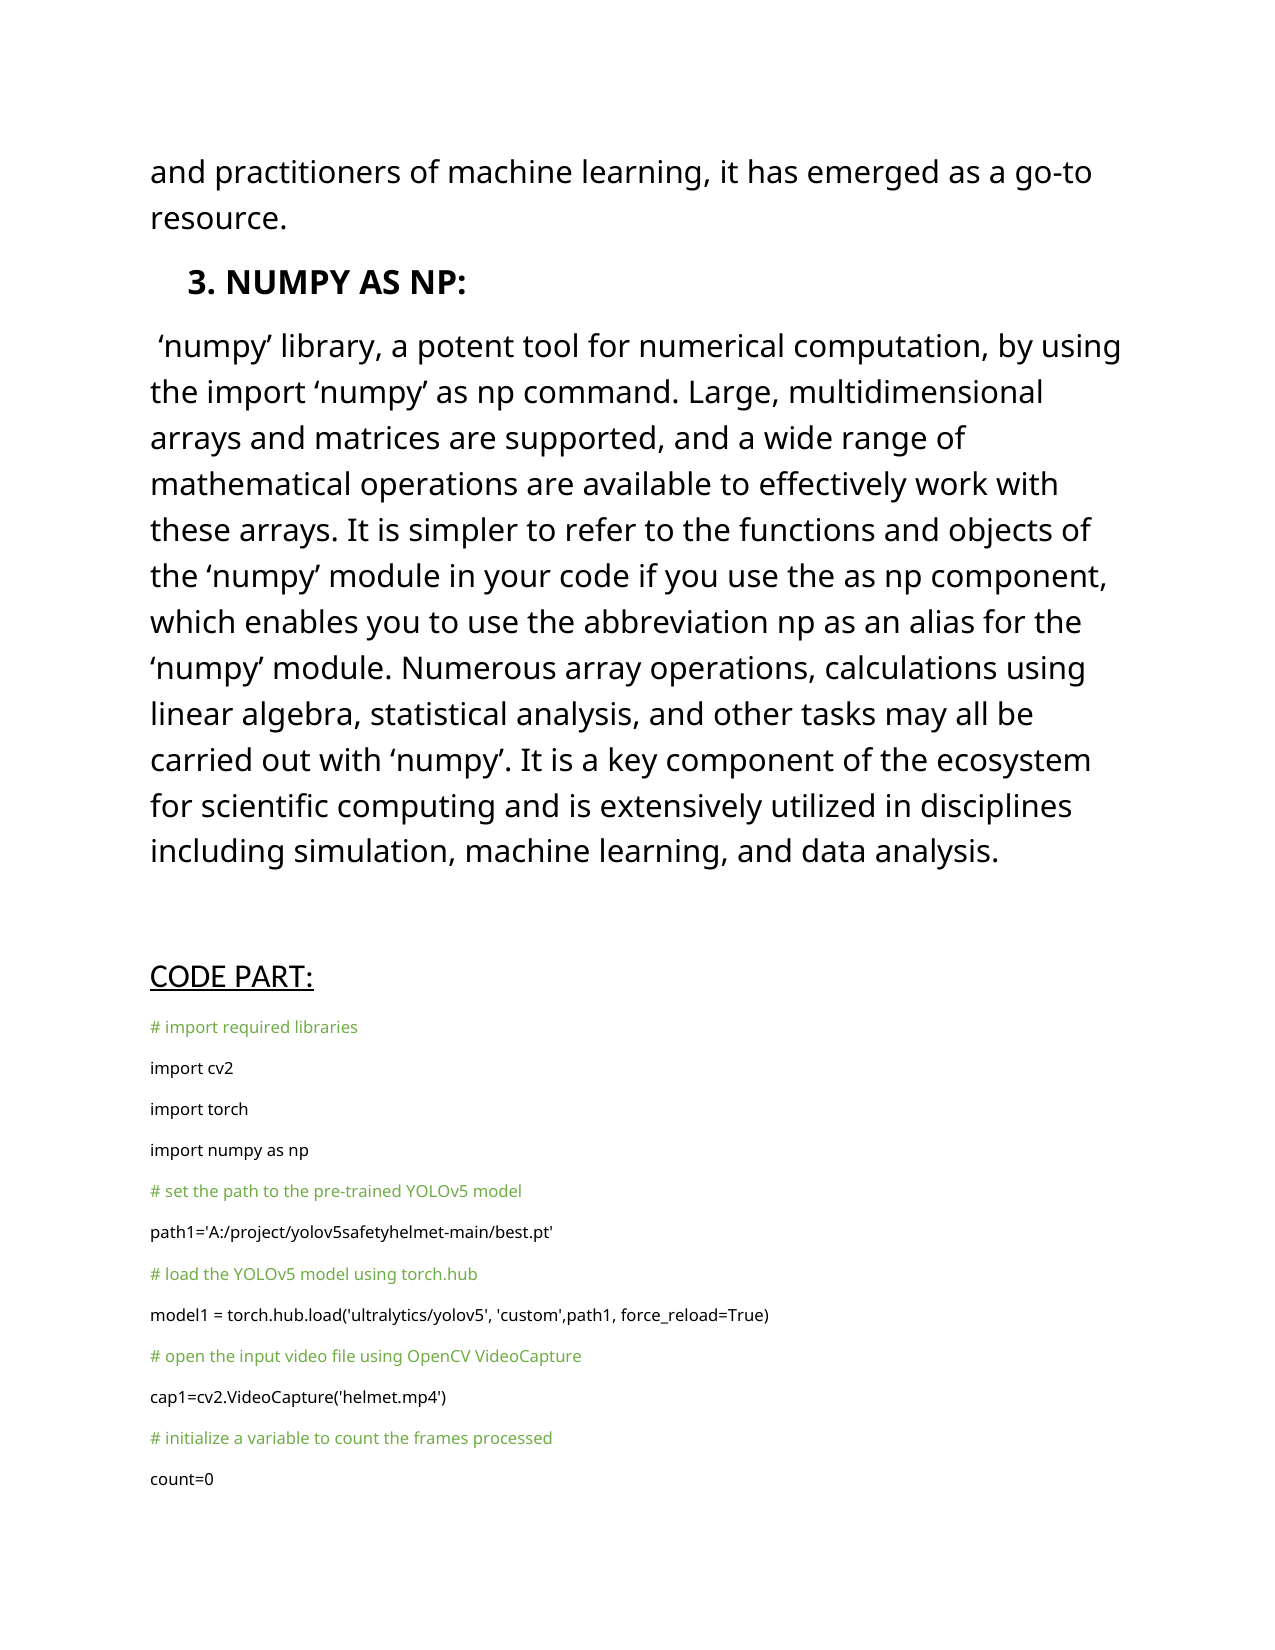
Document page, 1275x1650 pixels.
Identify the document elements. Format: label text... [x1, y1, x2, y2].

text ‘numpy’ library, a potent tool for numerical computation, by using the import ‘numpy’ as np command. Large, multidimensional arrays and matrices are supported, and a wide range of mathematical operations are available to effectively work with these arrays. It is simpler to refer to the functions and objects of the ‘numpy’ module in your code if you use the as np component, which enables you to use the abbreviation np as an alias for the ‘numpy’ module. Numerous array operations, calculations using linear algebra, statistical analysis, and other tasks may all be carried out with ‘numpy’. It is a key component of the ecosystem for scientific computing and is extensively utilized in disciplines including simulation, machine learning, and data analysis. [150, 324, 1125, 872]
text # initialize a variable to count the frames processed [150, 1427, 1125, 1449]
text import numpy as np [150, 1139, 1125, 1161]
text CODE PART: [150, 955, 1125, 995]
text path1='A:/project/yolov5safetyhelmet-main/best.pt' [150, 1221, 1125, 1244]
text # open the input video file using OpenCV VideoCapture [150, 1344, 1125, 1367]
text cap1=cv2.VideoCapture('helmet.mp4') [150, 1386, 1125, 1408]
text import torch [150, 1098, 1125, 1120]
text # import required libraries [150, 1015, 1125, 1038]
list NUMPY AS NP: [187, 258, 1125, 304]
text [150, 150, 1125, 238]
text import cv2 [150, 1056, 1125, 1079]
text model1 = torch.hub.load('ultralytics/yolov5', 'custom',path1, force_reload=True) [150, 1303, 1125, 1326]
text # load the YOLOv5 model using torch.hub [150, 1262, 1125, 1285]
text # set the path to the pre-trained YOLOv5 model [150, 1180, 1125, 1203]
text count=0 [150, 1468, 1125, 1491]
